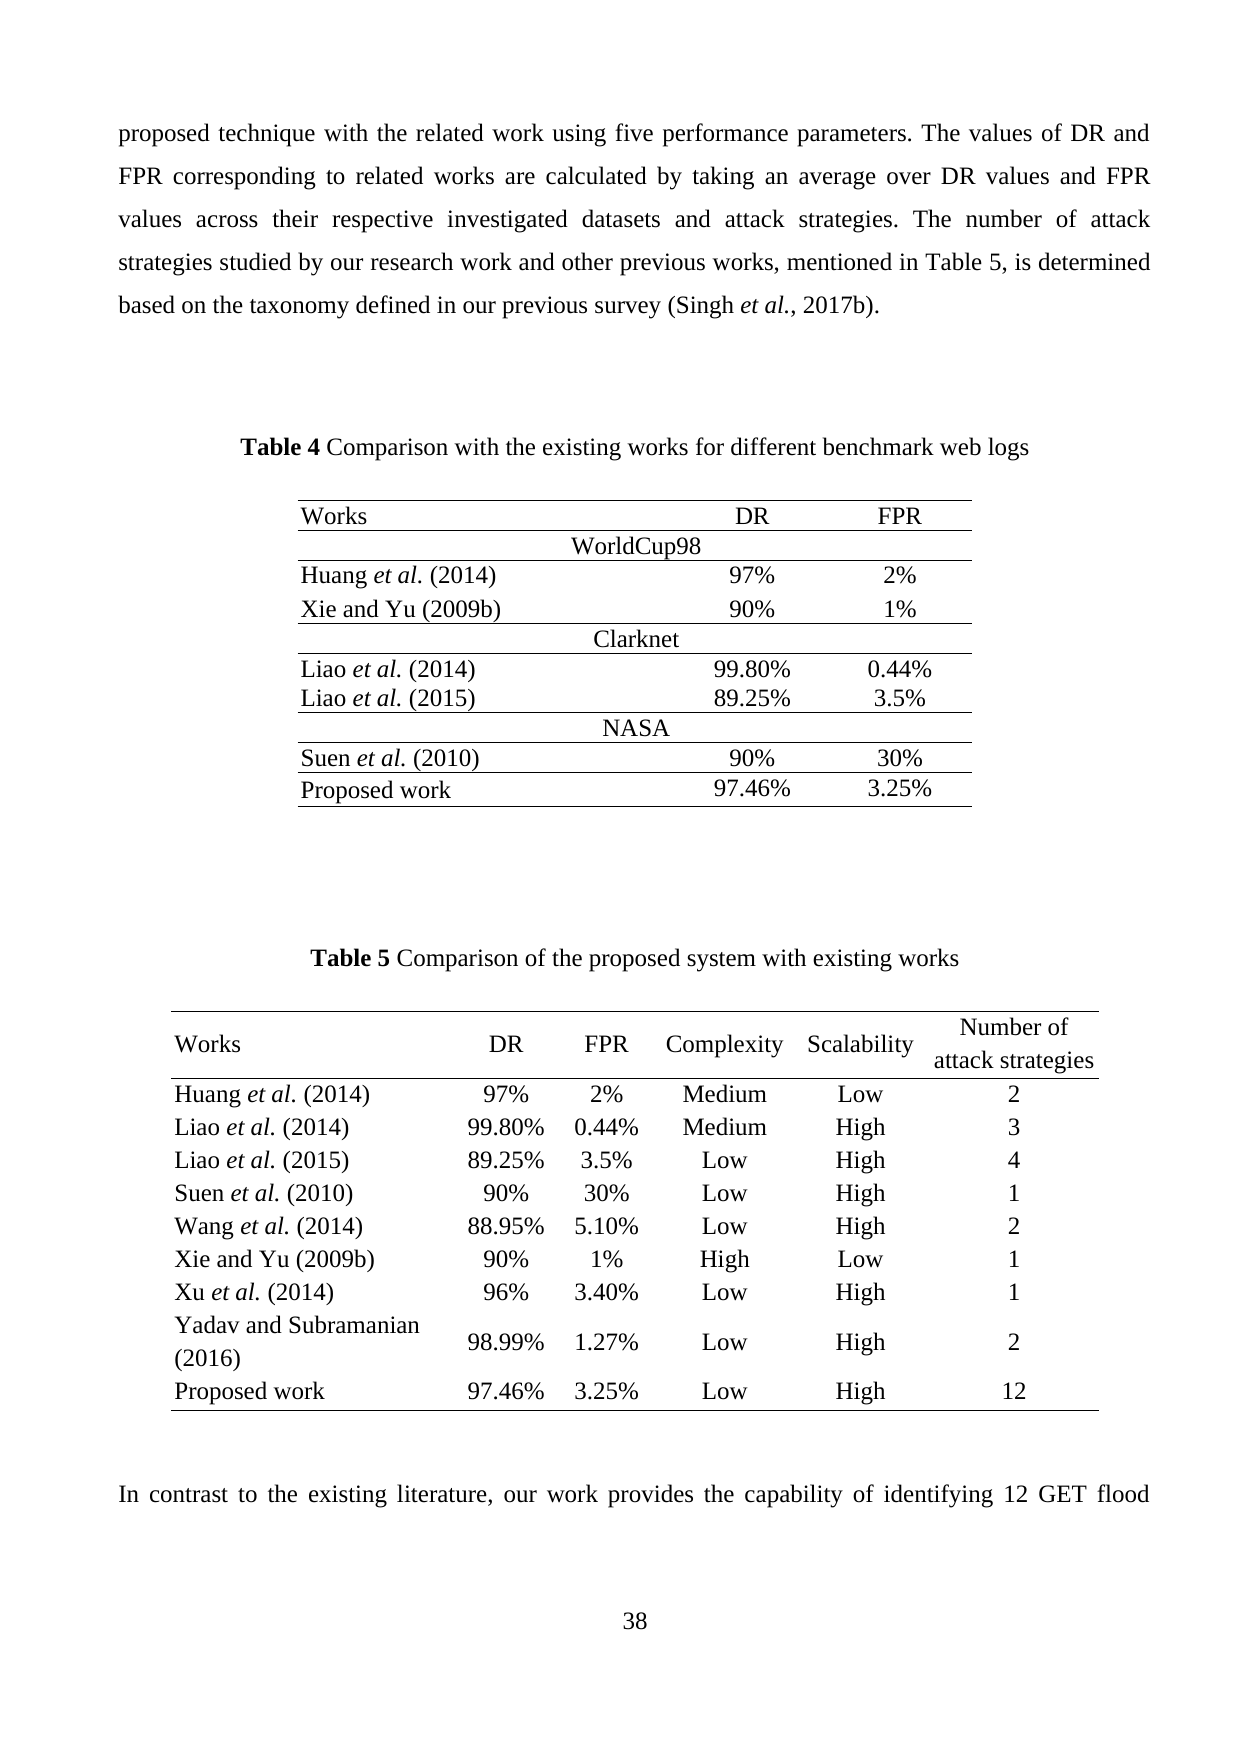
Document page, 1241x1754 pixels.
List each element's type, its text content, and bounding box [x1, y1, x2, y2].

table_cell Medium [655, 1079, 791, 1112]
table_cell 30% [825, 743, 972, 772]
table_cell Suen et al. (2010) [171, 1178, 455, 1211]
table_cell High [791, 1376, 927, 1409]
table_cell 5.10% [555, 1211, 655, 1244]
table_cell 1 [927, 1244, 1098, 1277]
table_cell 90% [677, 743, 825, 772]
table_cell 97% [455, 1079, 555, 1112]
table_cell 1 [927, 1278, 1098, 1310]
table_cell Xie and Yu (2009b) [171, 1244, 455, 1277]
table_cell 98.99% [455, 1310, 555, 1376]
table_cell Liao et al. (2015) [298, 683, 677, 712]
table_header FPR [555, 1012, 655, 1078]
table_cell 1.27% [555, 1310, 655, 1376]
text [118, 118, 1152, 319]
table_cell 3.5% [825, 683, 972, 712]
table_cell 1% [555, 1244, 655, 1277]
table_cell 3.5% [555, 1145, 655, 1178]
table_header Works [171, 1012, 455, 1078]
table_cell 3 [927, 1112, 1098, 1145]
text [118, 1479, 1152, 1507]
table_cell Liao et al. (2015) [171, 1145, 455, 1178]
table_cell Low [791, 1244, 927, 1277]
table_header Works [298, 501, 677, 530]
table_cell Low [655, 1145, 791, 1178]
table_cell Clarknet [298, 624, 972, 653]
table_cell Proposed work [298, 773, 677, 806]
table_cell 96% [455, 1278, 555, 1310]
table_cell 0.44% [555, 1112, 655, 1145]
table_cell 30% [555, 1178, 655, 1211]
table_cell 99.80% [677, 654, 825, 683]
table_header Scalability [791, 1012, 927, 1078]
table_cell 12 [927, 1376, 1098, 1409]
table_header DR [455, 1012, 555, 1078]
table_cell Medium [655, 1112, 791, 1145]
table_cell WorldCup98 [298, 531, 972, 559]
table_cell 2 [927, 1211, 1098, 1244]
table_cell Yadav and Subramanian (2016) [171, 1310, 455, 1376]
table_cell Huang et al. (2014) [171, 1079, 455, 1112]
table_cell 1% [825, 594, 972, 623]
table_cell 2% [555, 1079, 655, 1112]
table_cell Low [655, 1178, 791, 1211]
table_cell 4 [927, 1145, 1098, 1178]
table_cell 89.25% [455, 1145, 555, 1178]
table_cell 0.44% [825, 654, 972, 683]
table_cell 3.25% [555, 1376, 655, 1409]
table_header DR [677, 501, 825, 530]
table_cell 90% [677, 594, 825, 623]
table_cell High [791, 1178, 927, 1211]
table_cell High [655, 1244, 791, 1277]
table_cell 99.80% [455, 1112, 555, 1145]
text Table 5 Comparison of the proposed system with existing works [118, 943, 1152, 972]
table_cell Xu et al. (2014) [171, 1278, 455, 1310]
table_cell Low [655, 1278, 791, 1310]
table_cell 90% [455, 1244, 555, 1277]
table_cell Wang et al. (2014) [171, 1211, 455, 1244]
text Table 4 Comparison with the existing works for different benchmark web logs [118, 432, 1152, 461]
table_cell 2 [927, 1310, 1098, 1376]
table_cell Huang et al. (2014) [298, 561, 677, 593]
table_cell NASA [298, 713, 972, 742]
table_cell High [791, 1145, 927, 1178]
table_cell 3.25% [825, 773, 972, 806]
table_cell 1 [927, 1178, 1098, 1211]
table_cell Low [655, 1310, 791, 1376]
table_cell High [791, 1278, 927, 1310]
table_header Complexity [655, 1012, 791, 1078]
table_cell Xie and Yu (2009b) [298, 594, 677, 623]
table_cell Proposed work [171, 1376, 455, 1409]
table_cell 2 [927, 1079, 1098, 1112]
table_cell Low [791, 1079, 927, 1112]
table_cell High [791, 1310, 927, 1376]
table_cell Low [655, 1211, 791, 1244]
table_header FPR [825, 501, 972, 530]
table_cell Liao et al. (2014) [298, 654, 677, 683]
table_cell 2% [825, 561, 972, 593]
table_cell High [791, 1211, 927, 1244]
table_cell 88.95% [455, 1211, 555, 1244]
table_cell 97.46% [455, 1376, 555, 1409]
table_cell 90% [455, 1178, 555, 1211]
table_cell 97.46% [677, 773, 825, 806]
table_cell 89.25% [677, 683, 825, 712]
table_cell 97% [677, 561, 825, 593]
table_header Number of attack strategies [927, 1012, 1098, 1078]
table_cell Liao et al. (2014) [171, 1112, 455, 1145]
table_cell 3.40% [555, 1278, 655, 1310]
table_cell Low [655, 1376, 791, 1409]
table_cell Suen et al. (2010) [298, 743, 677, 772]
table_cell High [791, 1112, 927, 1145]
